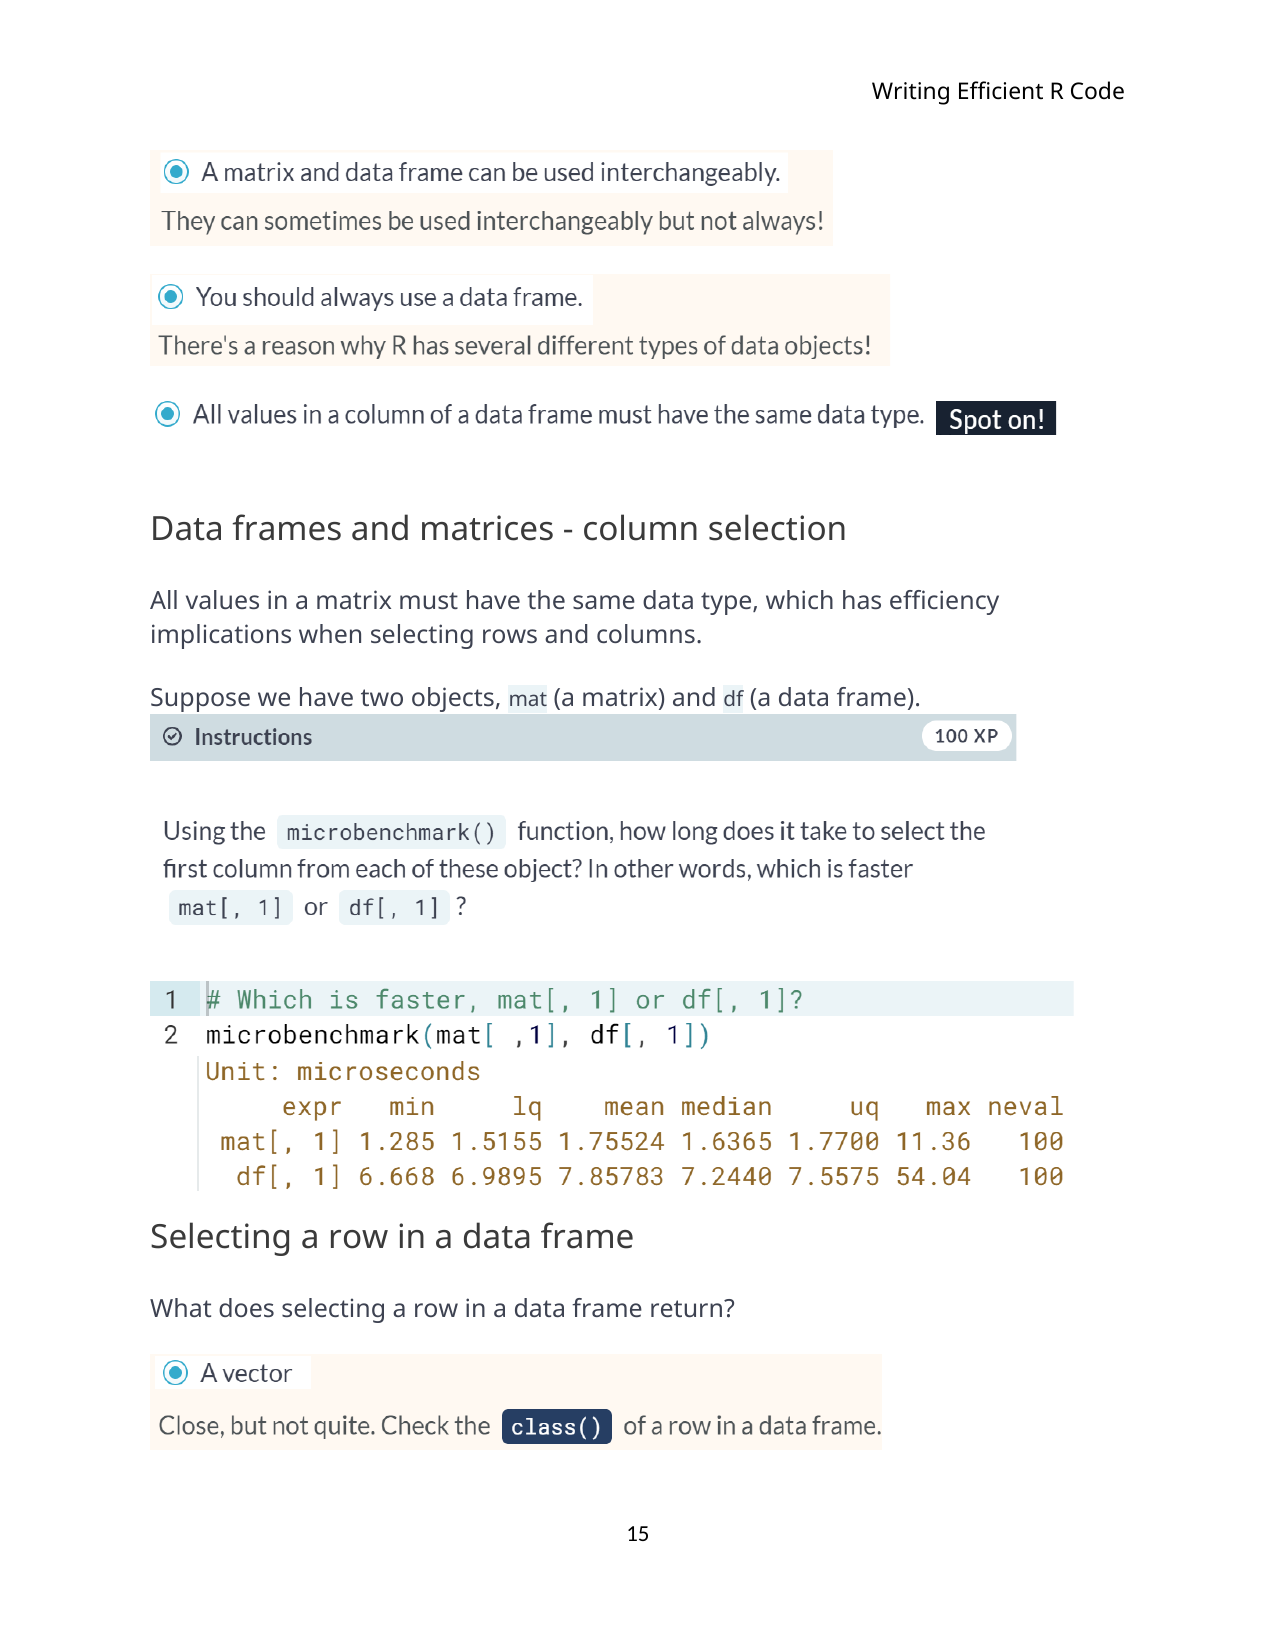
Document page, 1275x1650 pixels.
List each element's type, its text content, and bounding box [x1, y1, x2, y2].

picture [150, 714, 1017, 944]
picture [150, 150, 833, 246]
picture [150, 977, 1074, 1207]
subtitle Data frames and matrices - column selection [150, 504, 1125, 550]
picture [150, 274, 891, 366]
subtitle Selecting a row in a data frame [150, 1213, 1125, 1258]
picture [150, 394, 1057, 435]
text All values in a matrix must have the same data type, which has efficiency implications when selecting rows and columns. [150, 583, 1125, 651]
picture [150, 1354, 882, 1450]
text Suppose we have two objects, mat (a matrix) and df (a data frame). [150, 680, 1125, 714]
text What does selecting a row in a data frame return? [150, 1291, 1125, 1325]
